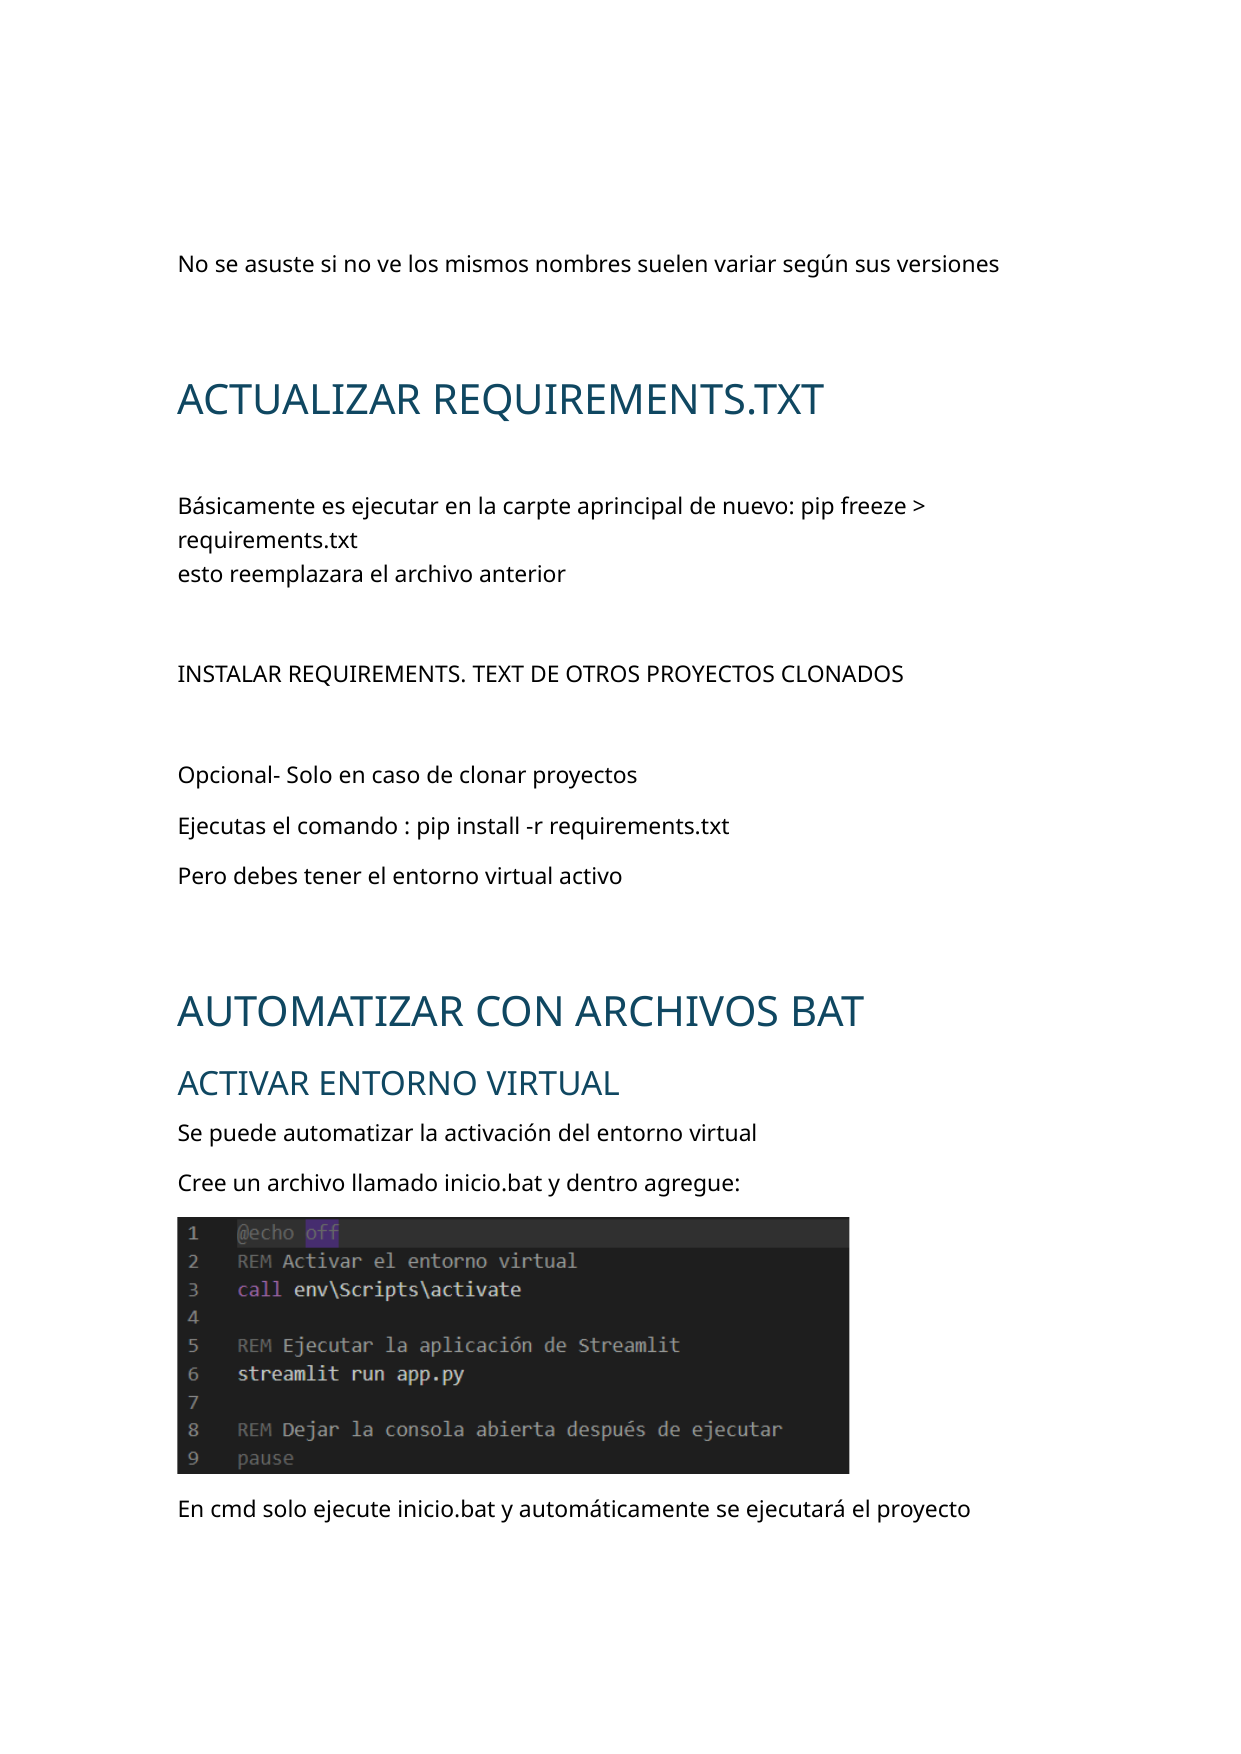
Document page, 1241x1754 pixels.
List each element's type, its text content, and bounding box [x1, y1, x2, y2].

text Pero debes tener el entorno virtual activo [177, 860, 1063, 891]
text No se asuste si no ve los mismos nombres suelen variar según sus versiones [177, 248, 1063, 280]
text Básicamente es ejecutar en la carpte aprincipal de nuevo: pip freeze > requirements.txt esto reemplazara el archivo anterior [177, 490, 1063, 589]
text Cree un archivo llamado inicio.bat y dentro agregue: [177, 1167, 1063, 1199]
subtitle ACTIVAR ENTORNO VIRTUAL [177, 1060, 1063, 1105]
text Se puede automatizar la activación del entorno virtual [177, 1117, 1063, 1148]
picture [177, 1217, 850, 1474]
text En cmd solo ejecute inicio.bat y automáticamente se ejecutará el proyecto [177, 1493, 1063, 1524]
text Ejecutas el comando : pip install -r requirements.txt [177, 810, 1063, 841]
text Opcional- Solo en caso de clonar proyectos [177, 759, 1063, 791]
subtitle ACTUALIZAR REQUIREMENTS.TXT [177, 370, 1063, 427]
text INSTALAR REQUIREMENTS. TEXT DE OTROS PROYECTOS CLONADOS [177, 658, 1063, 690]
subtitle AUTOMATIZAR CON ARCHIVOS BAT [177, 982, 1063, 1038]
